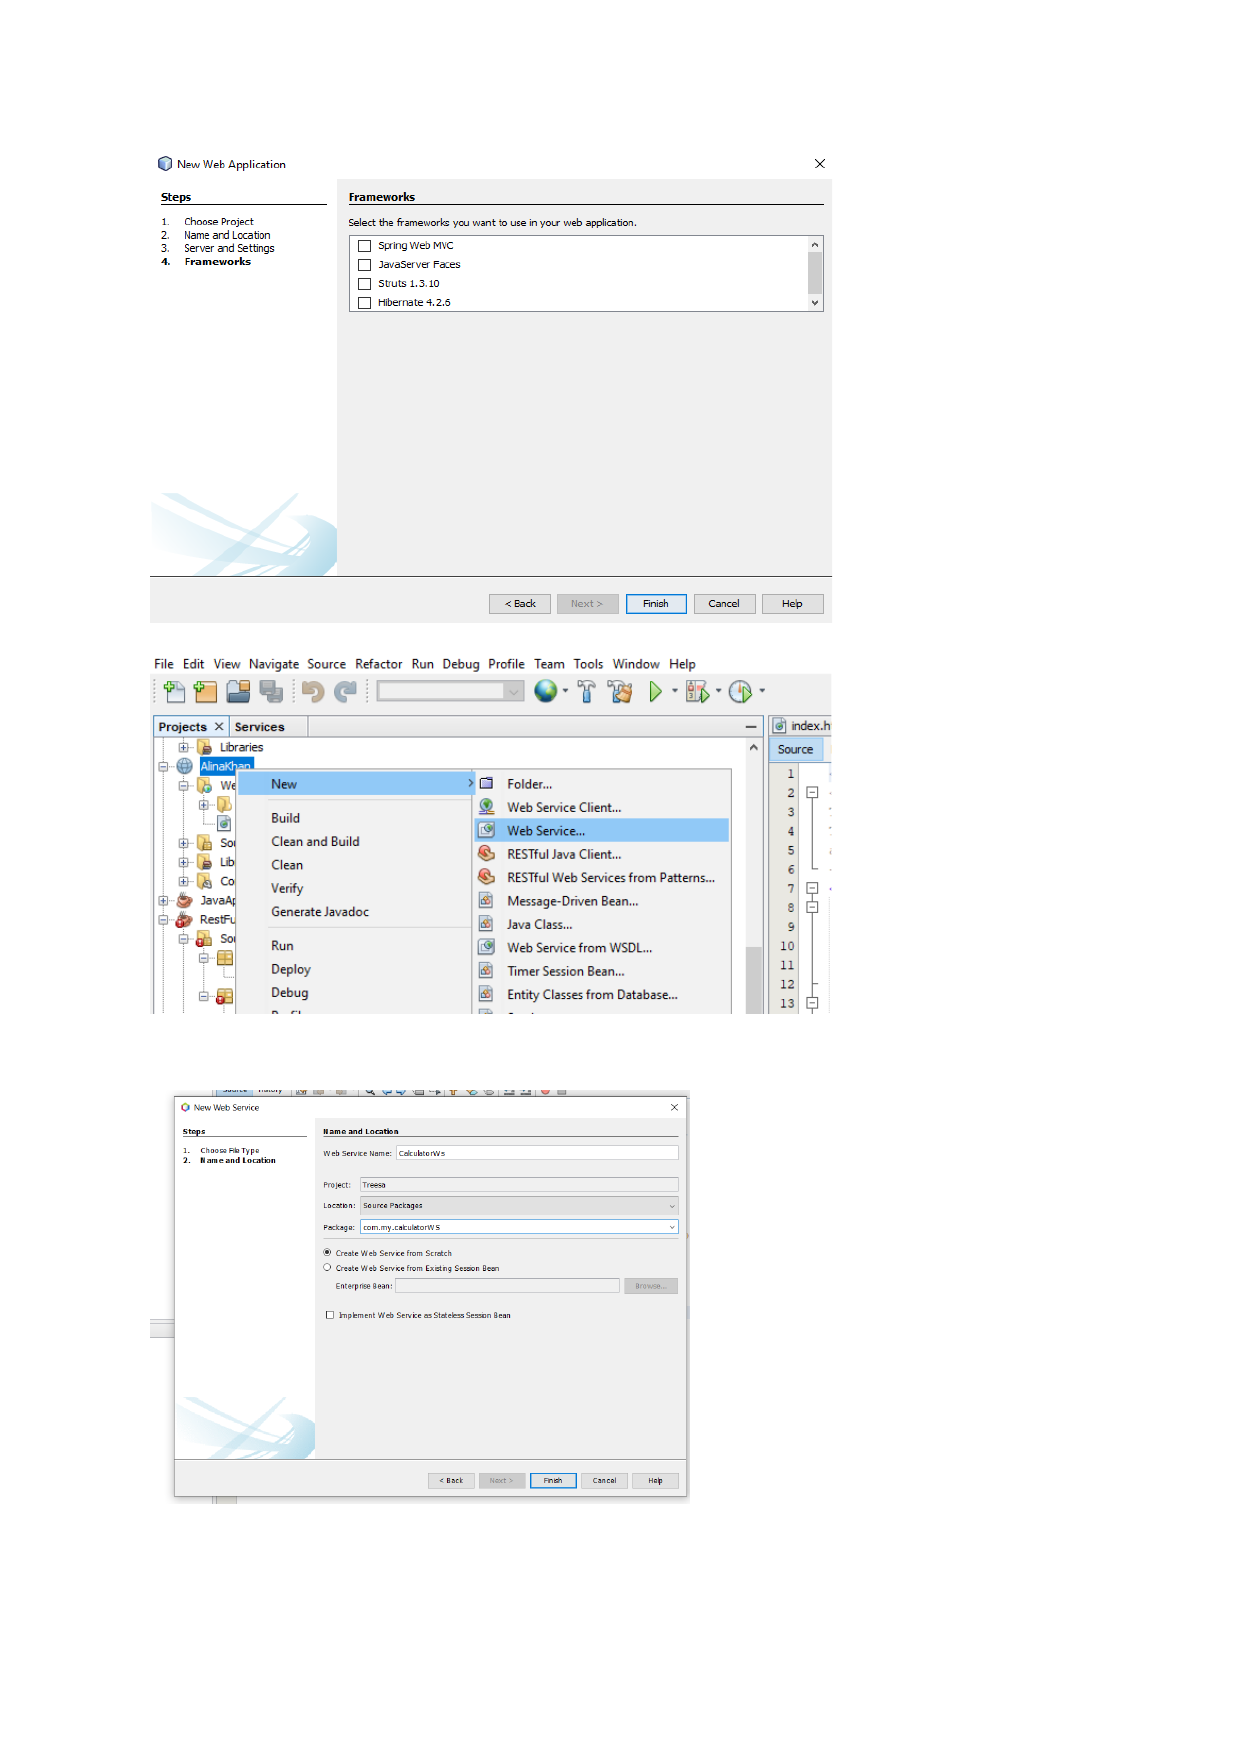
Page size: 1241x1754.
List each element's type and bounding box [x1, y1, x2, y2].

picture [150, 150, 833, 623]
picture [150, 656, 832, 1014]
picture [150, 1090, 690, 1504]
